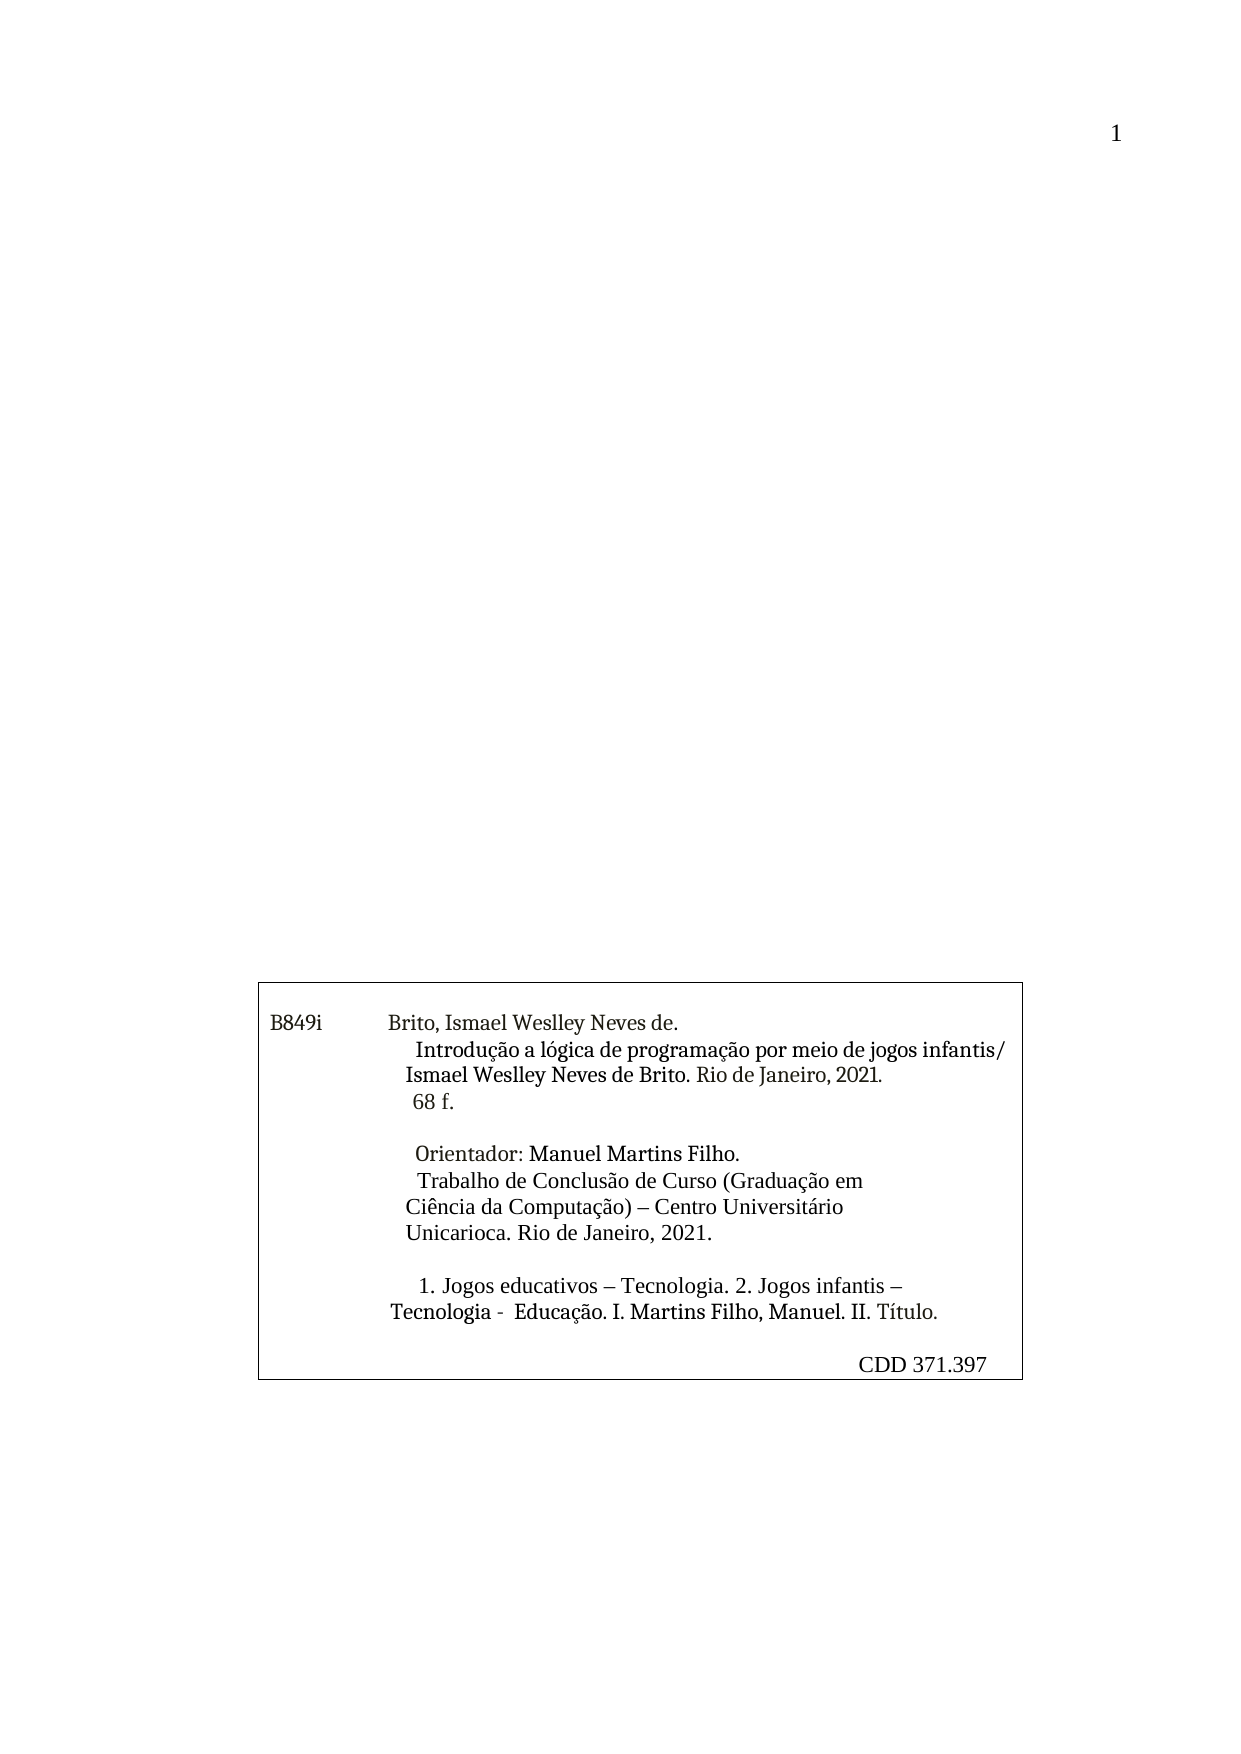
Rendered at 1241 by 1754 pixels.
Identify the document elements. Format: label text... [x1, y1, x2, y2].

table_header B849i Brito, Ismael Weslley Neves de. Introdução a lógica de programação por meio de jogos infantis/ Ismael Weslley Neves de Brito. Rio de Janeiro, 2021. 68 f. Orientador: Manuel Martins Filho. Trabalho de Conclusão de Curso (Graduação em Ciência da Computação) – Centro Universitário Unicarioca. Rio de Janeiro, 2021. 1. Jogos educativos – Tecnologia. 2. Jogos infantis – Tecnologia - Educação. I. Martins Filho, Manuel. II. Título. CDD 371.397 [259, 983, 1022, 1378]
